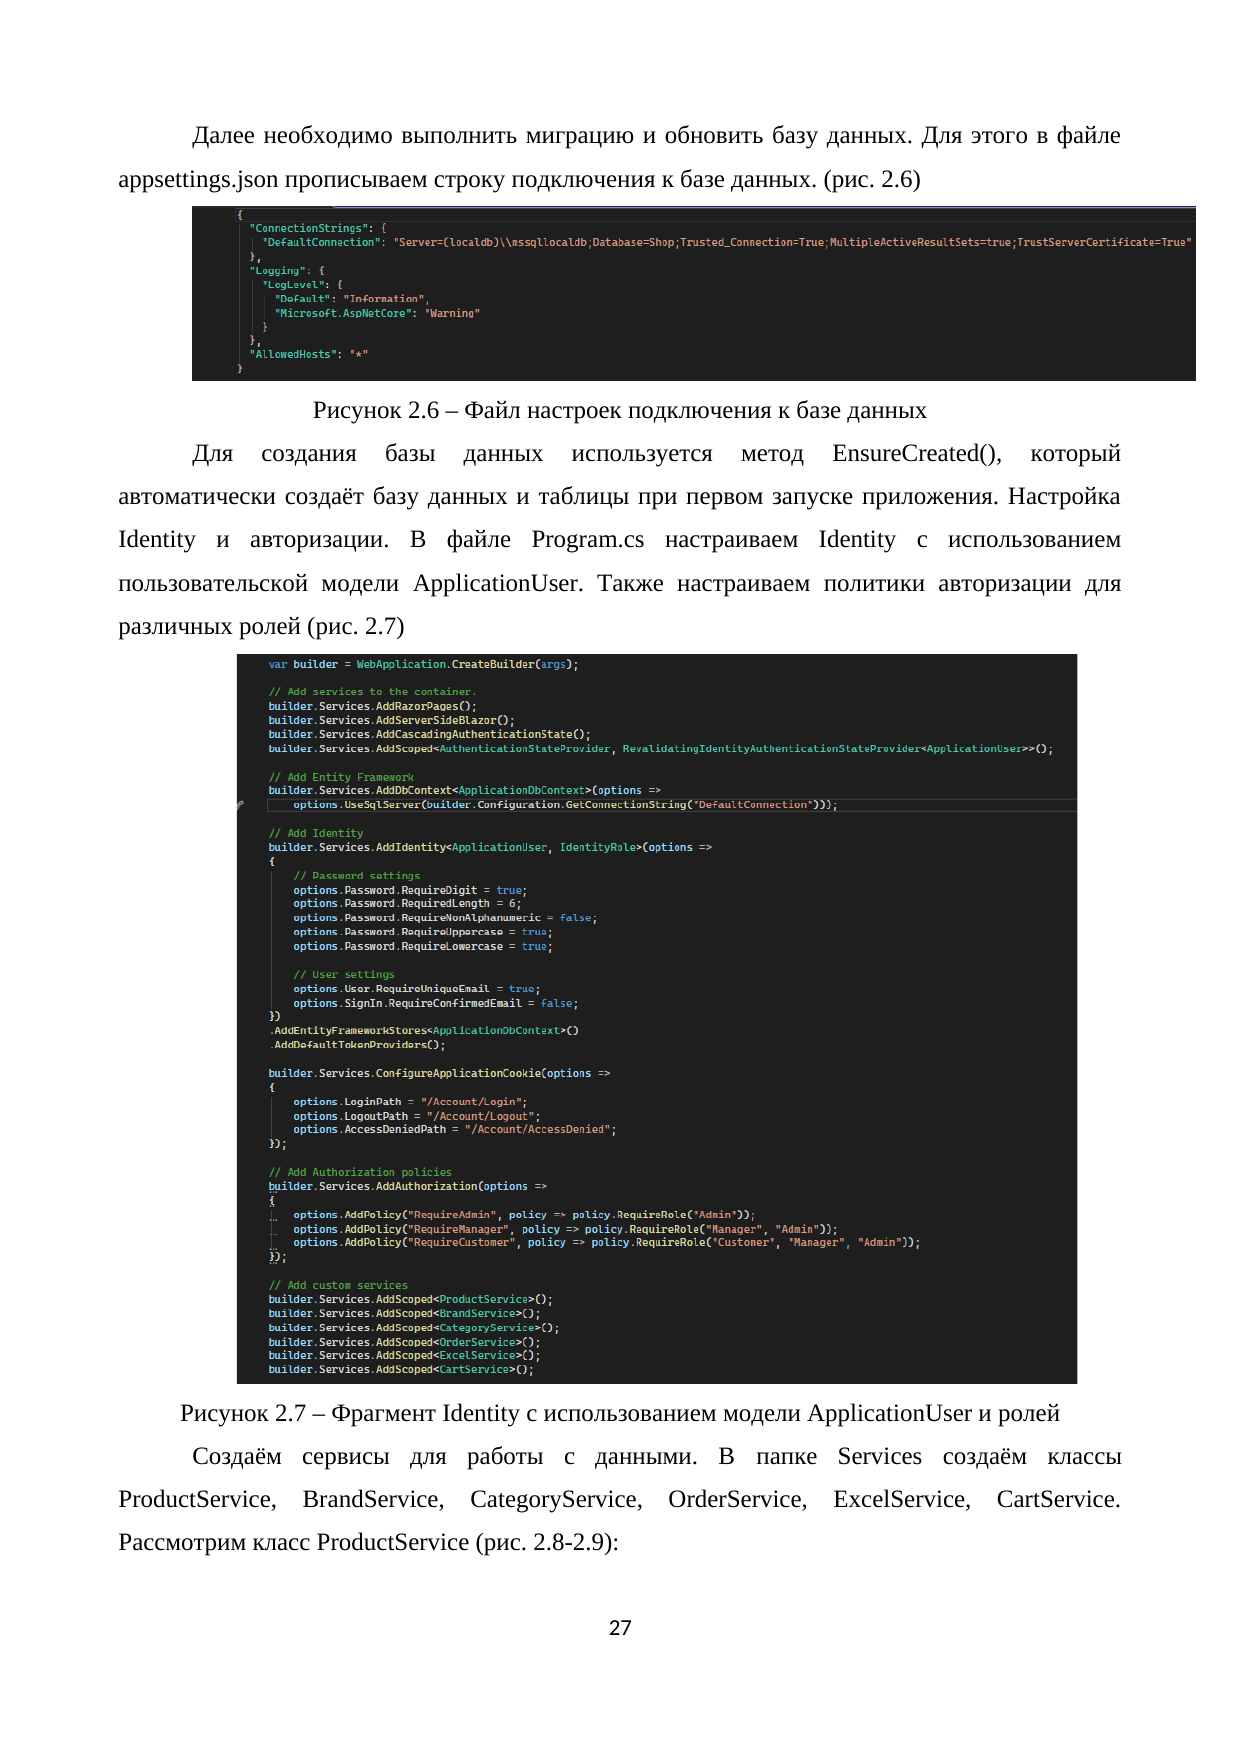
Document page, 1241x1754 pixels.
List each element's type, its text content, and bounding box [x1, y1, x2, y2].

text Далее необходимо выполнить миграцию и обновить базу данных. Для этого в файле appsettings.json прописываем строку подключения к базе данных. (рис. 2.6) [118, 121, 1122, 192]
picture [192, 206, 1196, 381]
text Для создания базы данных используется метод EnsureCreated(), который автоматически создаёт базу данных и таблицы при первом запуске приложения. Настройка Identity и авторизации. В файле Program.cs настраиваем Identity с использованием пользовательской модели ApplicationUser. Также настраиваем политики авторизации для различных ролей (рис. 2.7) [118, 438, 1122, 640]
picture [236, 654, 1078, 1384]
text Создаём сервисы для работы с данными. В папке Services создаём классы ProductService, BrandService, CategoryService, OrderService, ExcelService, CartService. Рассмотрим класс ProductService (рис. 2.8-2.9): [118, 1441, 1122, 1556]
